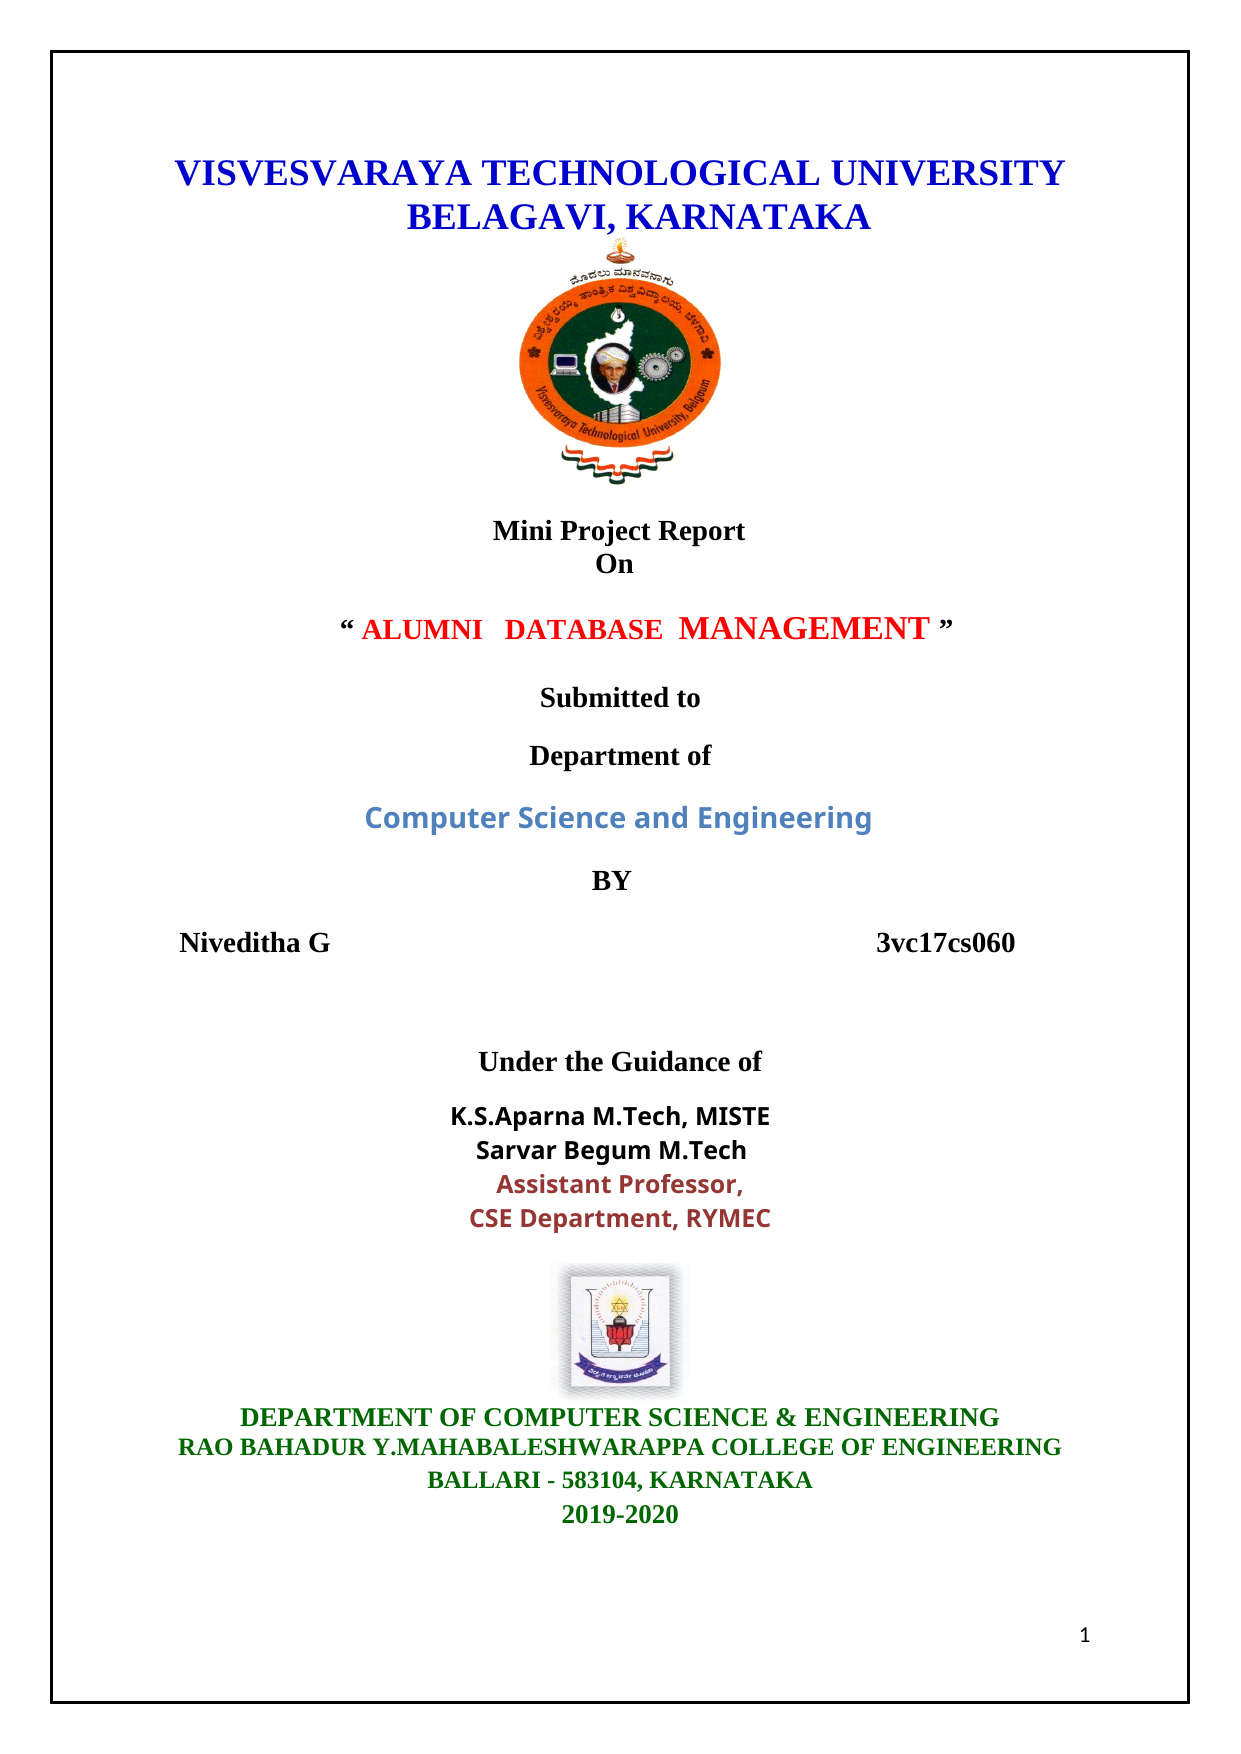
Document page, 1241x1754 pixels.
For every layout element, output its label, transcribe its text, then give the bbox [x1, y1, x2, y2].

text Submitted to [150, 680, 1090, 713]
picture [550, 1263, 690, 1402]
text DEPARTMENT OF COMPUTER SCIENCE & ENGINEERING [150, 1401, 1090, 1432]
title 2019-2020 [150, 1498, 1090, 1529]
text Department of [150, 738, 1090, 772]
title BALLARI - 583104, KARNATAKA [150, 1465, 1090, 1494]
text On [150, 546, 1090, 580]
text K.S.Aparna M.Tech, MISTE [150, 1099, 1090, 1133]
text VISVESVARAYA TECHNOLOGICAL UNIVERSITY [150, 150, 1090, 193]
text Assistant Professor, [150, 1167, 1090, 1201]
picture [516, 237, 724, 485]
text CSE Department, RYMEC [150, 1201, 1090, 1235]
text Niveditha G 3vc17cs060 [150, 926, 1090, 959]
text BY [450, 863, 1090, 897]
text BELAGAVI, KARNATAKA [337, 195, 940, 238]
text Computer Science and Engineering [131, 797, 1106, 837]
text “ ALUMNI DATABASE MANAGEMENT ” [150, 608, 1090, 646]
text Sarvar Begum M.Tech [150, 1133, 1090, 1167]
text Under the Guidance of [150, 1044, 1090, 1078]
title RAO BAHADUR Y.MAHABALESHWARAPPA COLLEGE OF ENGINEERING [150, 1432, 1090, 1461]
text Mini Project Report [150, 513, 1090, 546]
